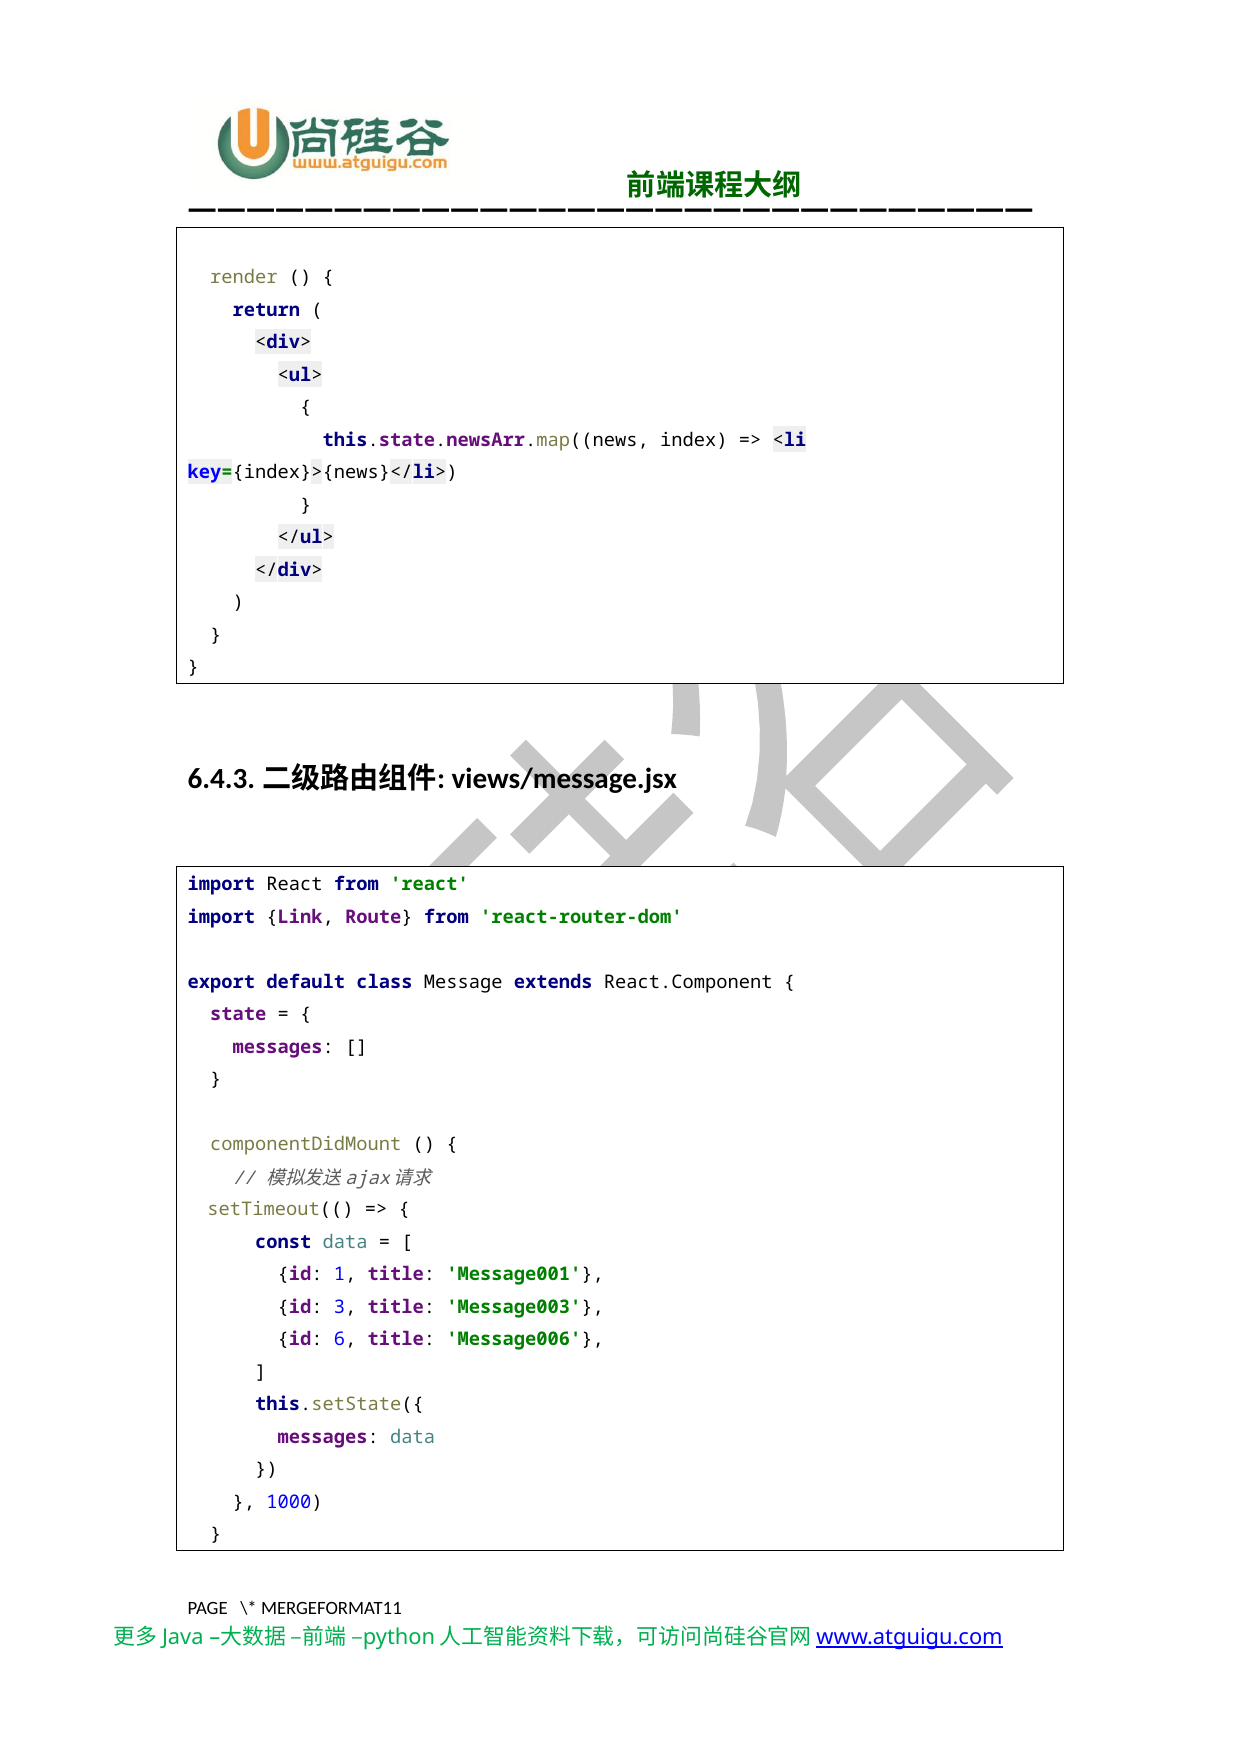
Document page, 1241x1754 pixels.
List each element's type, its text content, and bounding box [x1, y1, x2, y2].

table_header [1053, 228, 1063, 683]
picture [187, 88, 479, 195]
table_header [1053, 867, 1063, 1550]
subtitle 6.4.3. 二级路由组件: views/message.jsx [187, 743, 1053, 808]
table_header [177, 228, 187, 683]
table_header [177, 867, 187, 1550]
